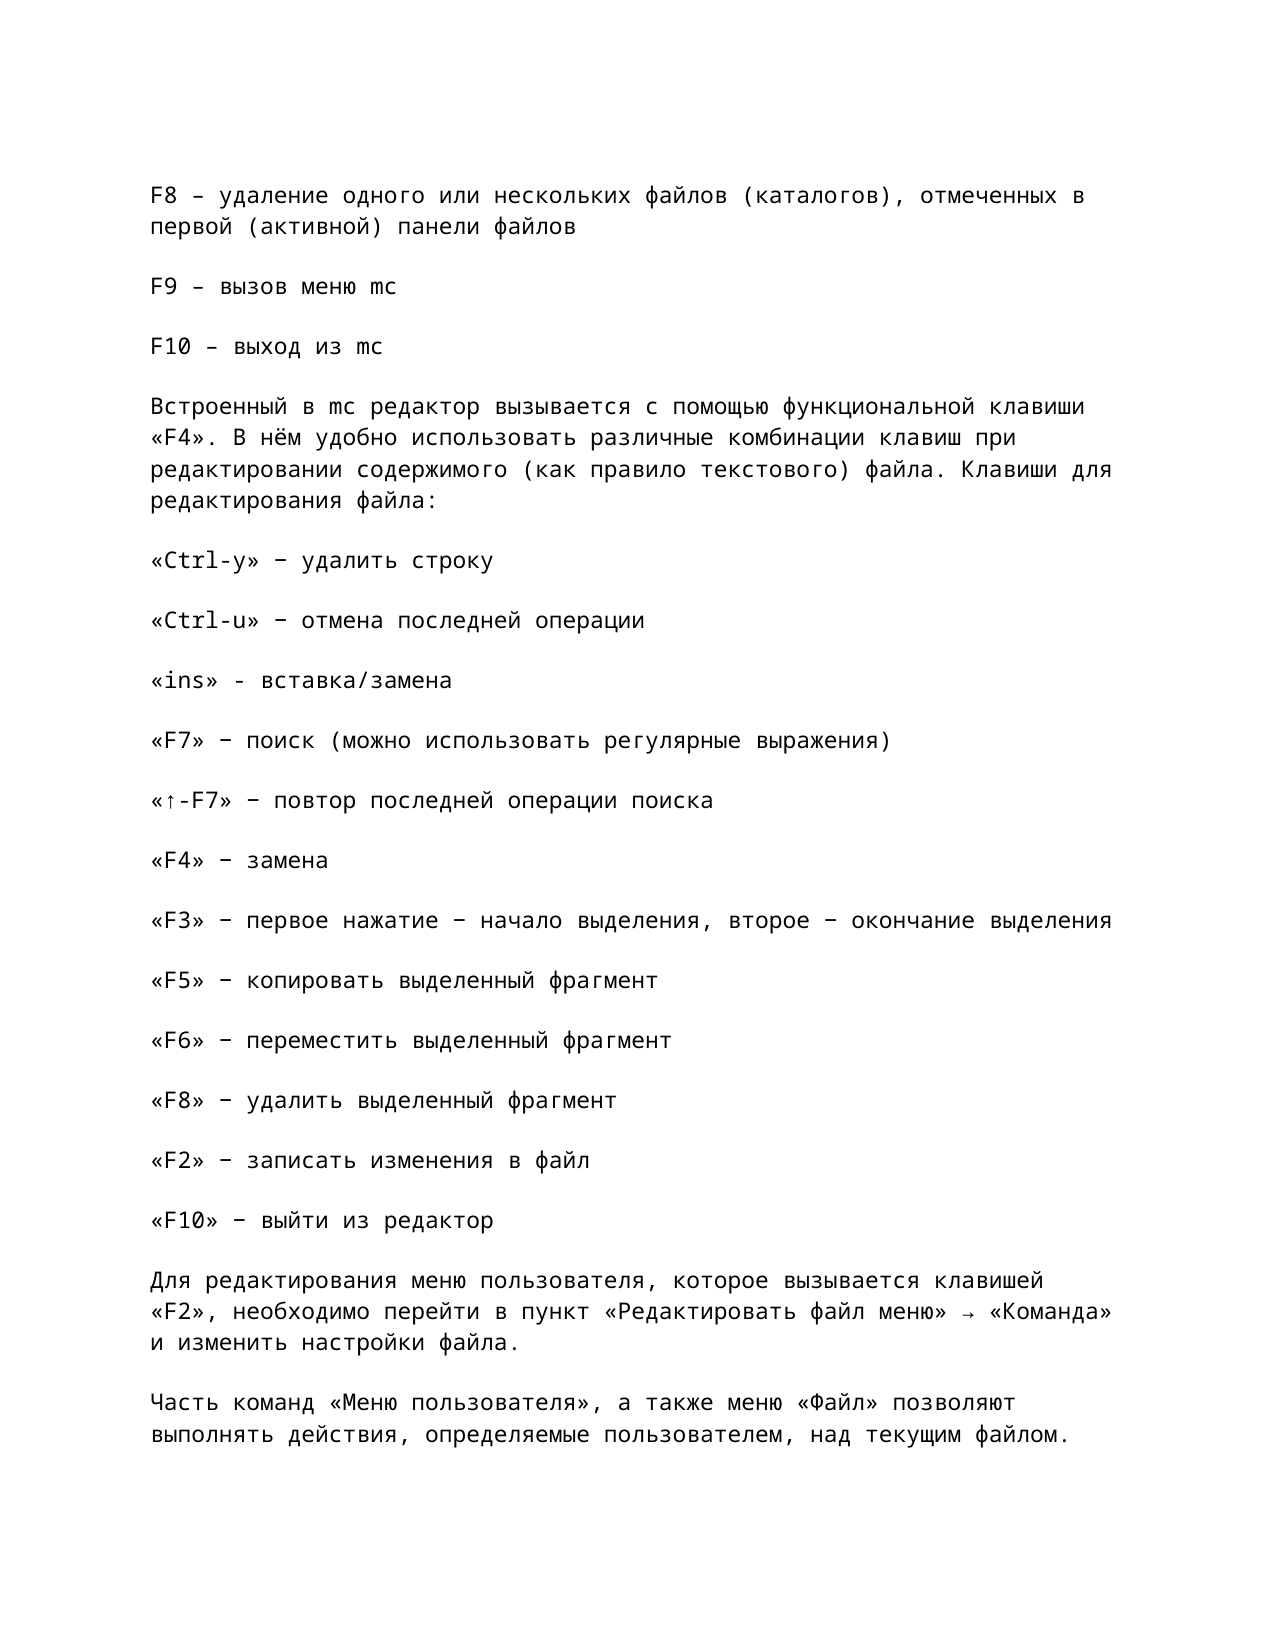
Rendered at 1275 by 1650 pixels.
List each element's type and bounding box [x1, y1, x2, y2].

text [150, 150, 1125, 1449]
